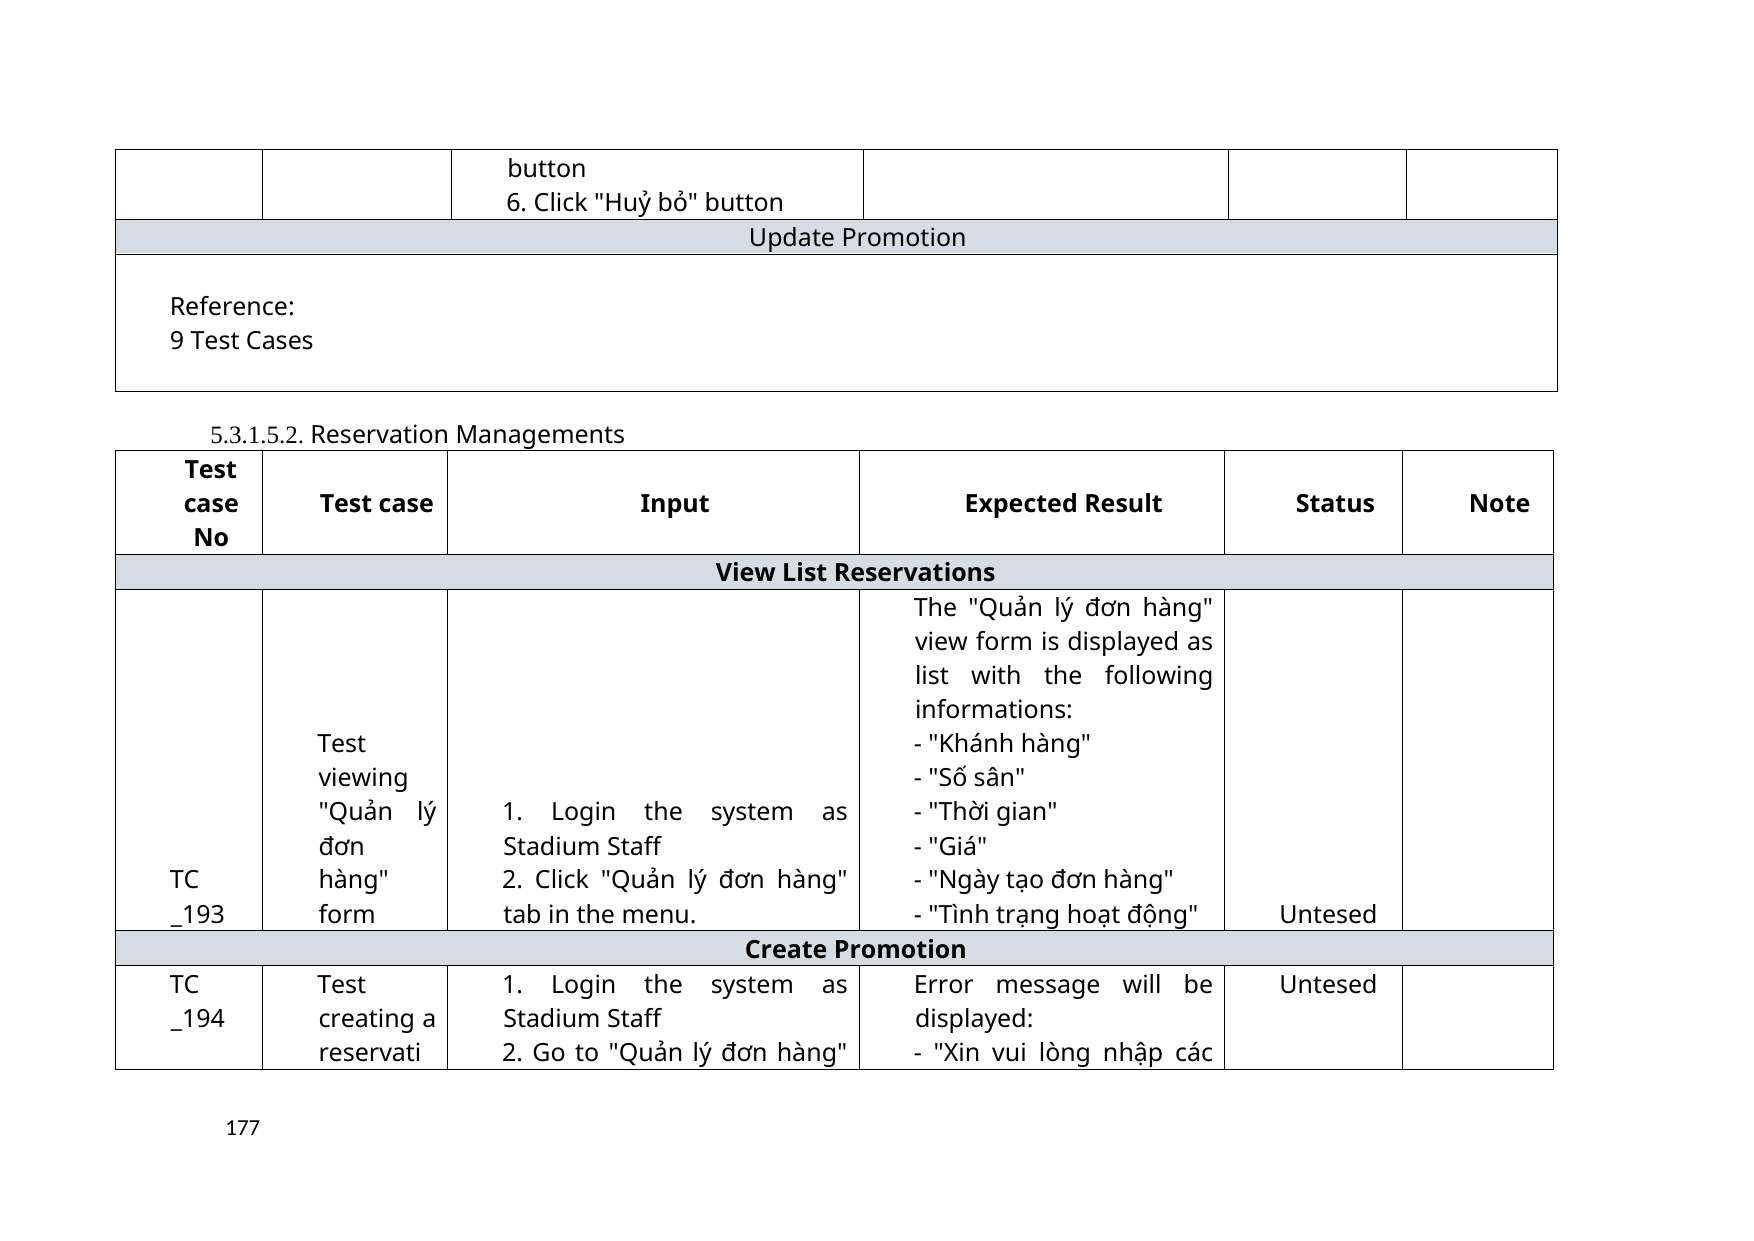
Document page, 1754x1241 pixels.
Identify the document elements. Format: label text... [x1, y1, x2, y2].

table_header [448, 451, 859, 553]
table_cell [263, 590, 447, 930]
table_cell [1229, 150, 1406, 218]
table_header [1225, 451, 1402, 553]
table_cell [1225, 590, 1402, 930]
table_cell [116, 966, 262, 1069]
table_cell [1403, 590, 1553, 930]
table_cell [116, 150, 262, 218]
subtitle Reservation Managements [210, 417, 1604, 450]
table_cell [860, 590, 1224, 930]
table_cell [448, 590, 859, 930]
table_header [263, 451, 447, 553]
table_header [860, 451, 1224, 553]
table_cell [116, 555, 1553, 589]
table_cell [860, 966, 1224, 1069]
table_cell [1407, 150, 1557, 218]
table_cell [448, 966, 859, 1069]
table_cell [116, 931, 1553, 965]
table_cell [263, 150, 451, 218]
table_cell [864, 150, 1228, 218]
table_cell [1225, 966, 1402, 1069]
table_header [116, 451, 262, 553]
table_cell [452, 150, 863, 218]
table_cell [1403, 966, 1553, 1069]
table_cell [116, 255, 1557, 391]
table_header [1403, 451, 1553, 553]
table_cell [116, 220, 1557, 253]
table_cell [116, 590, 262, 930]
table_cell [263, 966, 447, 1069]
